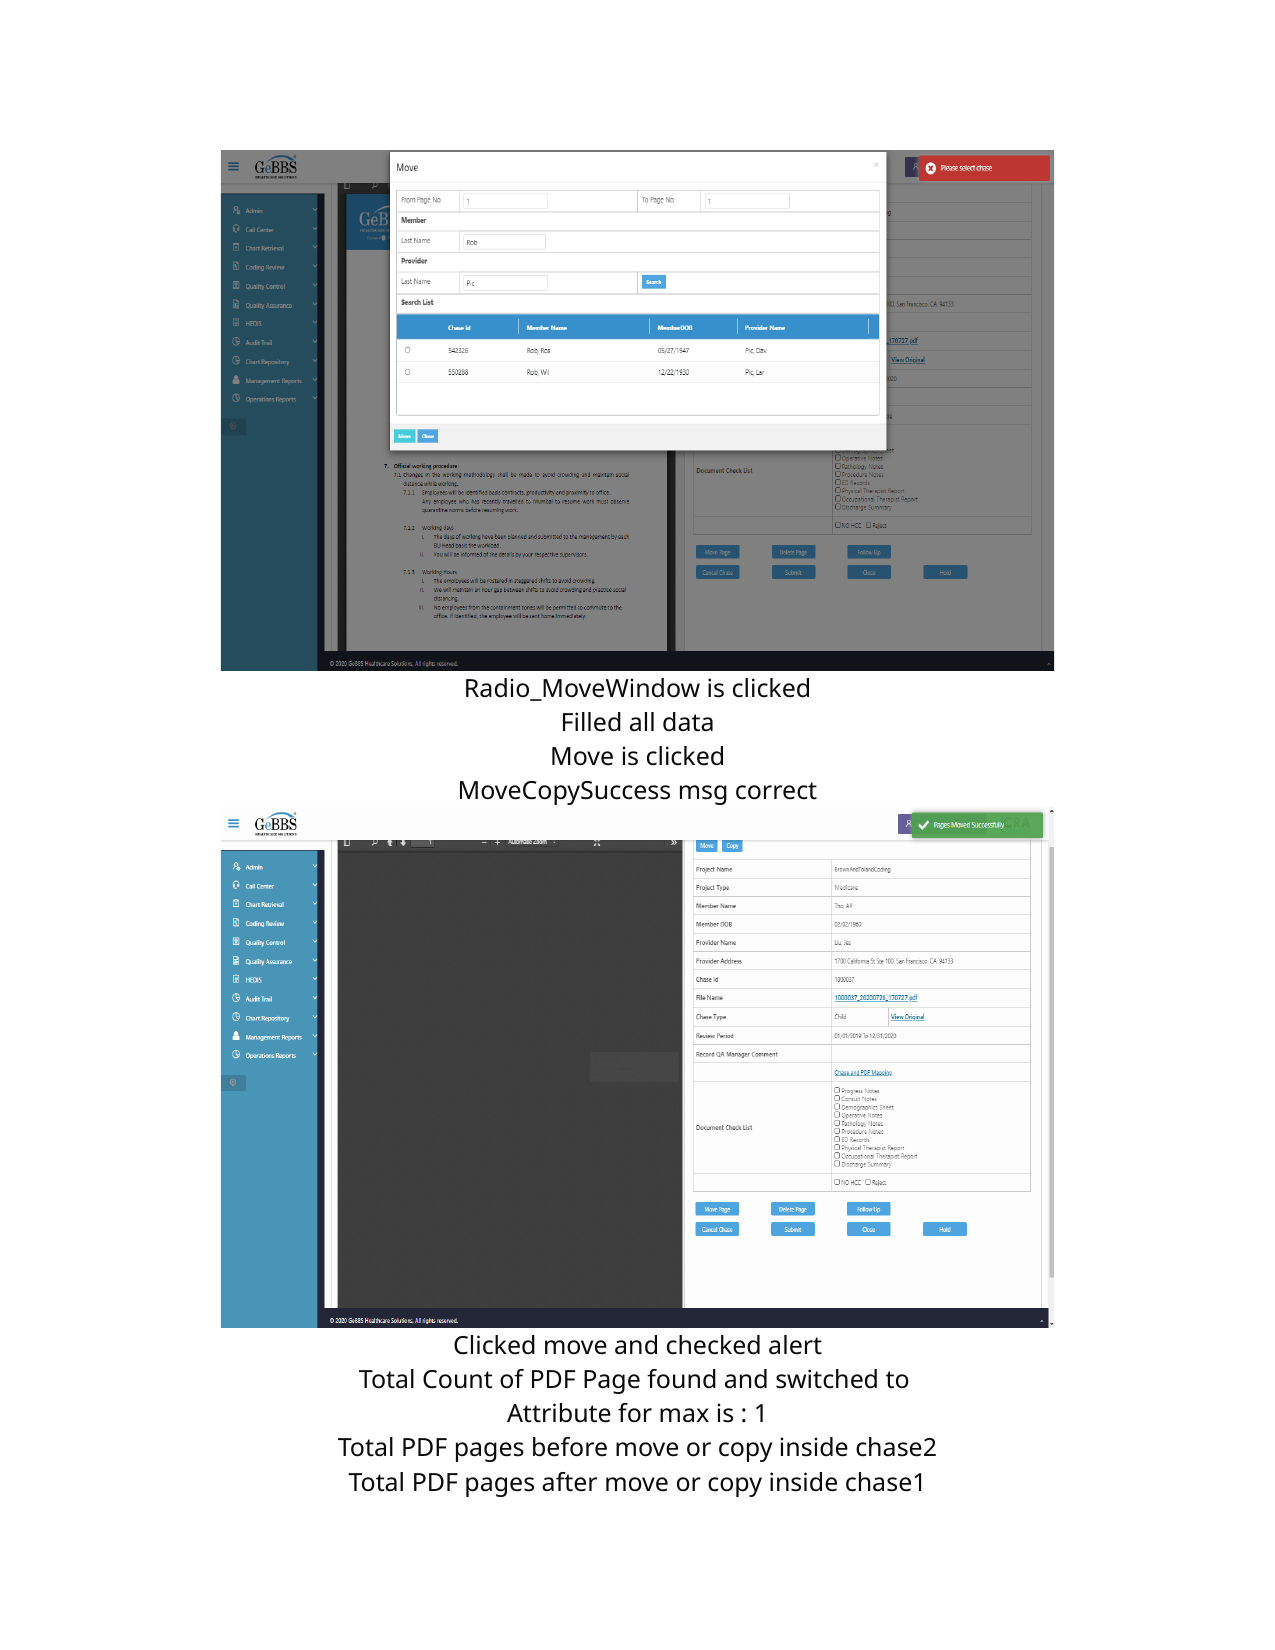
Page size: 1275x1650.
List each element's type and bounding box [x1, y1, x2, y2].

text [150, 150, 1125, 1498]
picture [220, 807, 1055, 1328]
picture [220, 150, 1055, 671]
